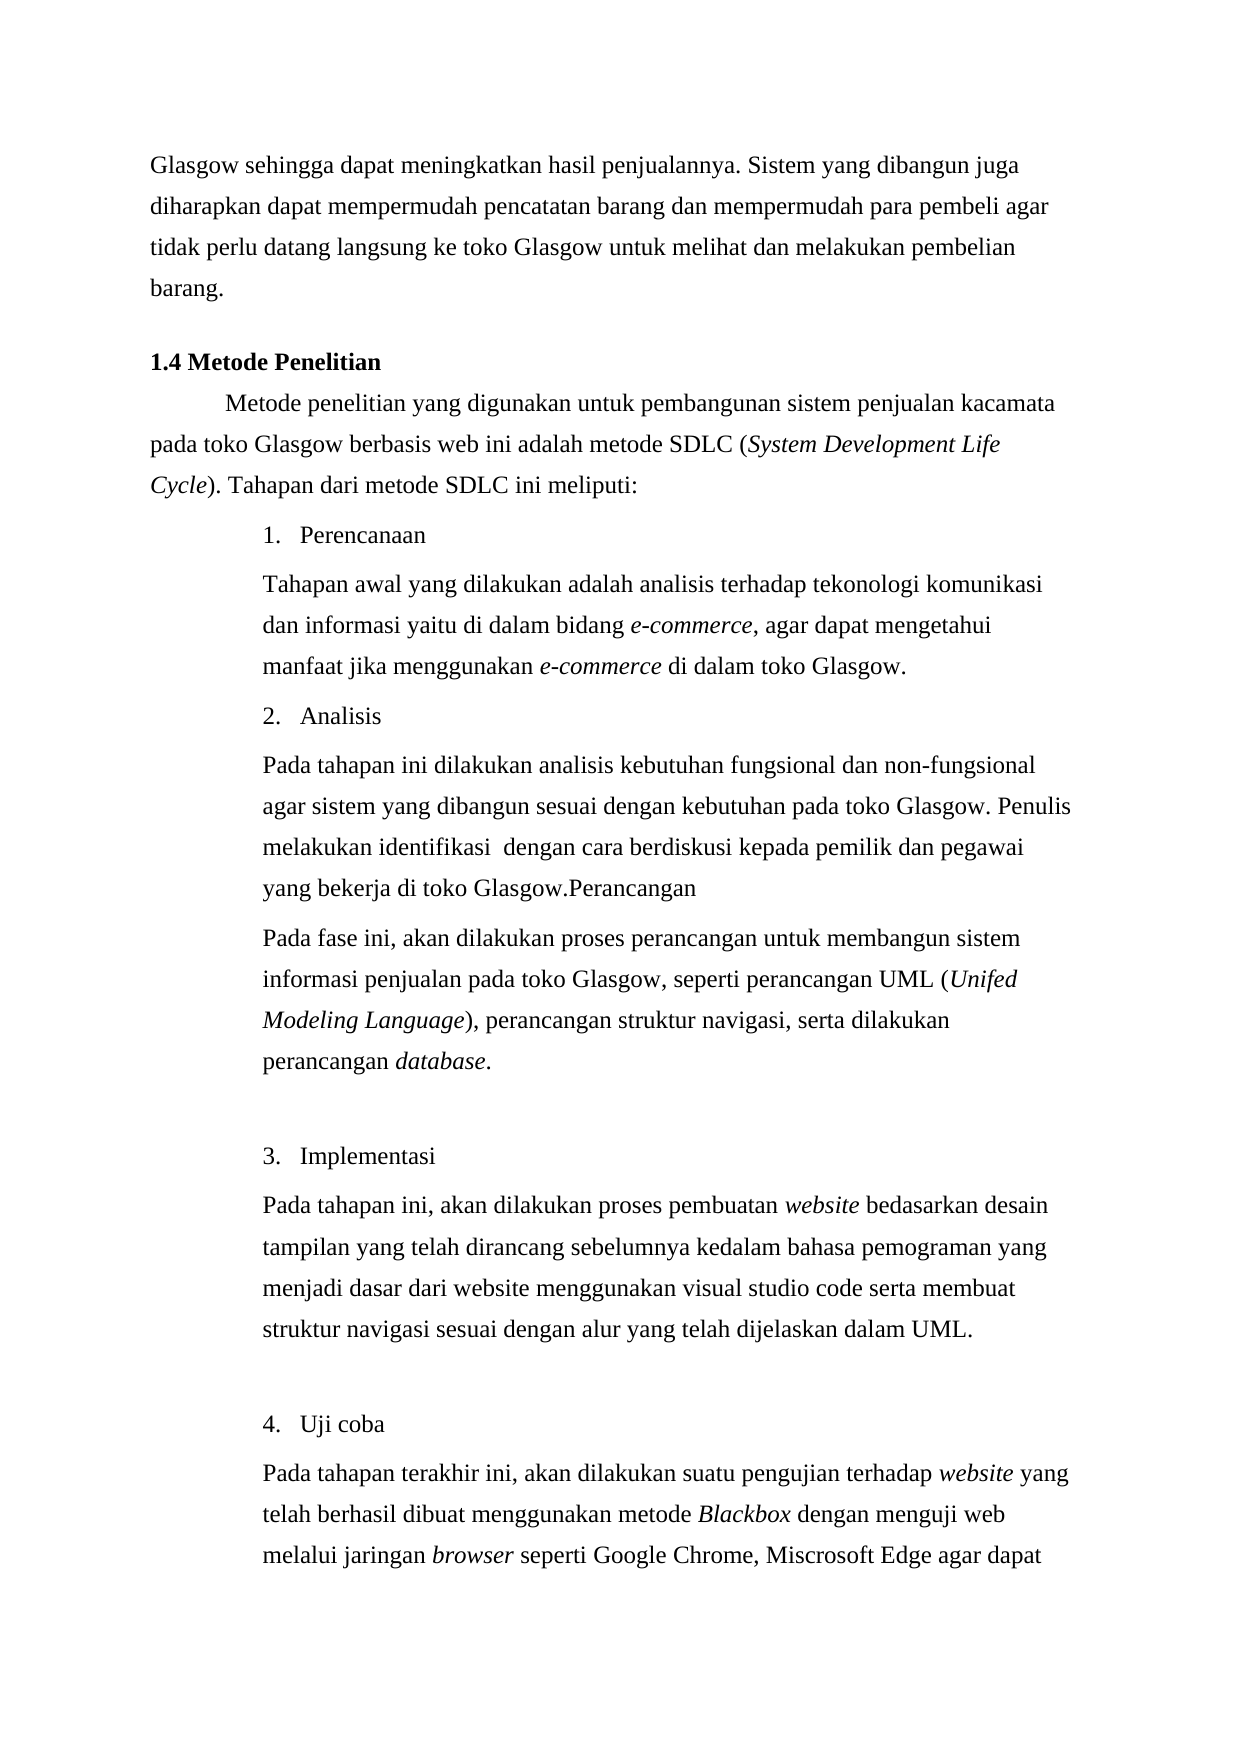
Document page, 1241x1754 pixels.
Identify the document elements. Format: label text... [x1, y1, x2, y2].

text Pada fase ini, akan dilakukan proses perancangan untuk membangun sistem informasi penjualan pada toko Glasgow, seperti perancangan UML (Unifed Modeling Language), perancangan struktur navigasi, serta dilakukan perancangan database. [262, 923, 1076, 1074]
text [262, 1458, 1076, 1569]
text 1. Perencanaan [262, 520, 1076, 549]
text Metode penelitian yang digunakan untuk pembangunan sistem penjualan kacamata pada toko Glasgow berbasis web ini adalah metode SDLC (System Development Life Cycle). Tahapan dari metode SDLC ini meliputi: [150, 388, 1076, 499]
text Pada tahapan ini, akan dilakukan proses pembuatan website bedasarkan desain tampilan yang telah dirancang sebelumnya kedalam bahasa pemograman yang menjadi dasar dari website menggunakan visual studio code serta membuat struktur navigasi sesuai dengan alur yang telah dijelaskan dalam UML. [262, 1191, 1076, 1342]
text Tahapan awal yang dilakukan adalah analisis terhadap tekonologi komunikasi dan informasi yaitu di dalam bidang e-commerce, agar dapat mengetahui manfaat jika menggunakan e-commerce di dalam toko Glasgow. [262, 569, 1076, 680]
text 3. Implementasi [262, 1141, 1076, 1170]
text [150, 150, 1076, 302]
text 2. Analisis [262, 701, 1076, 729]
text 4. Uji coba [262, 1409, 1076, 1438]
text 1.4 Metode Penelitian [150, 347, 1090, 376]
text Pada tahapan ini dilakukan analisis kebutuhan fungsional dan non-fungsional agar sistem yang dibangun sesuai dengan kebutuhan pada toko Glasgow. Penulis melakukan identifikasi dengan cara berdiskusi kepada pemilik dan pegawai yang bekerja di toko Glasgow.Perancangan [262, 750, 1076, 902]
